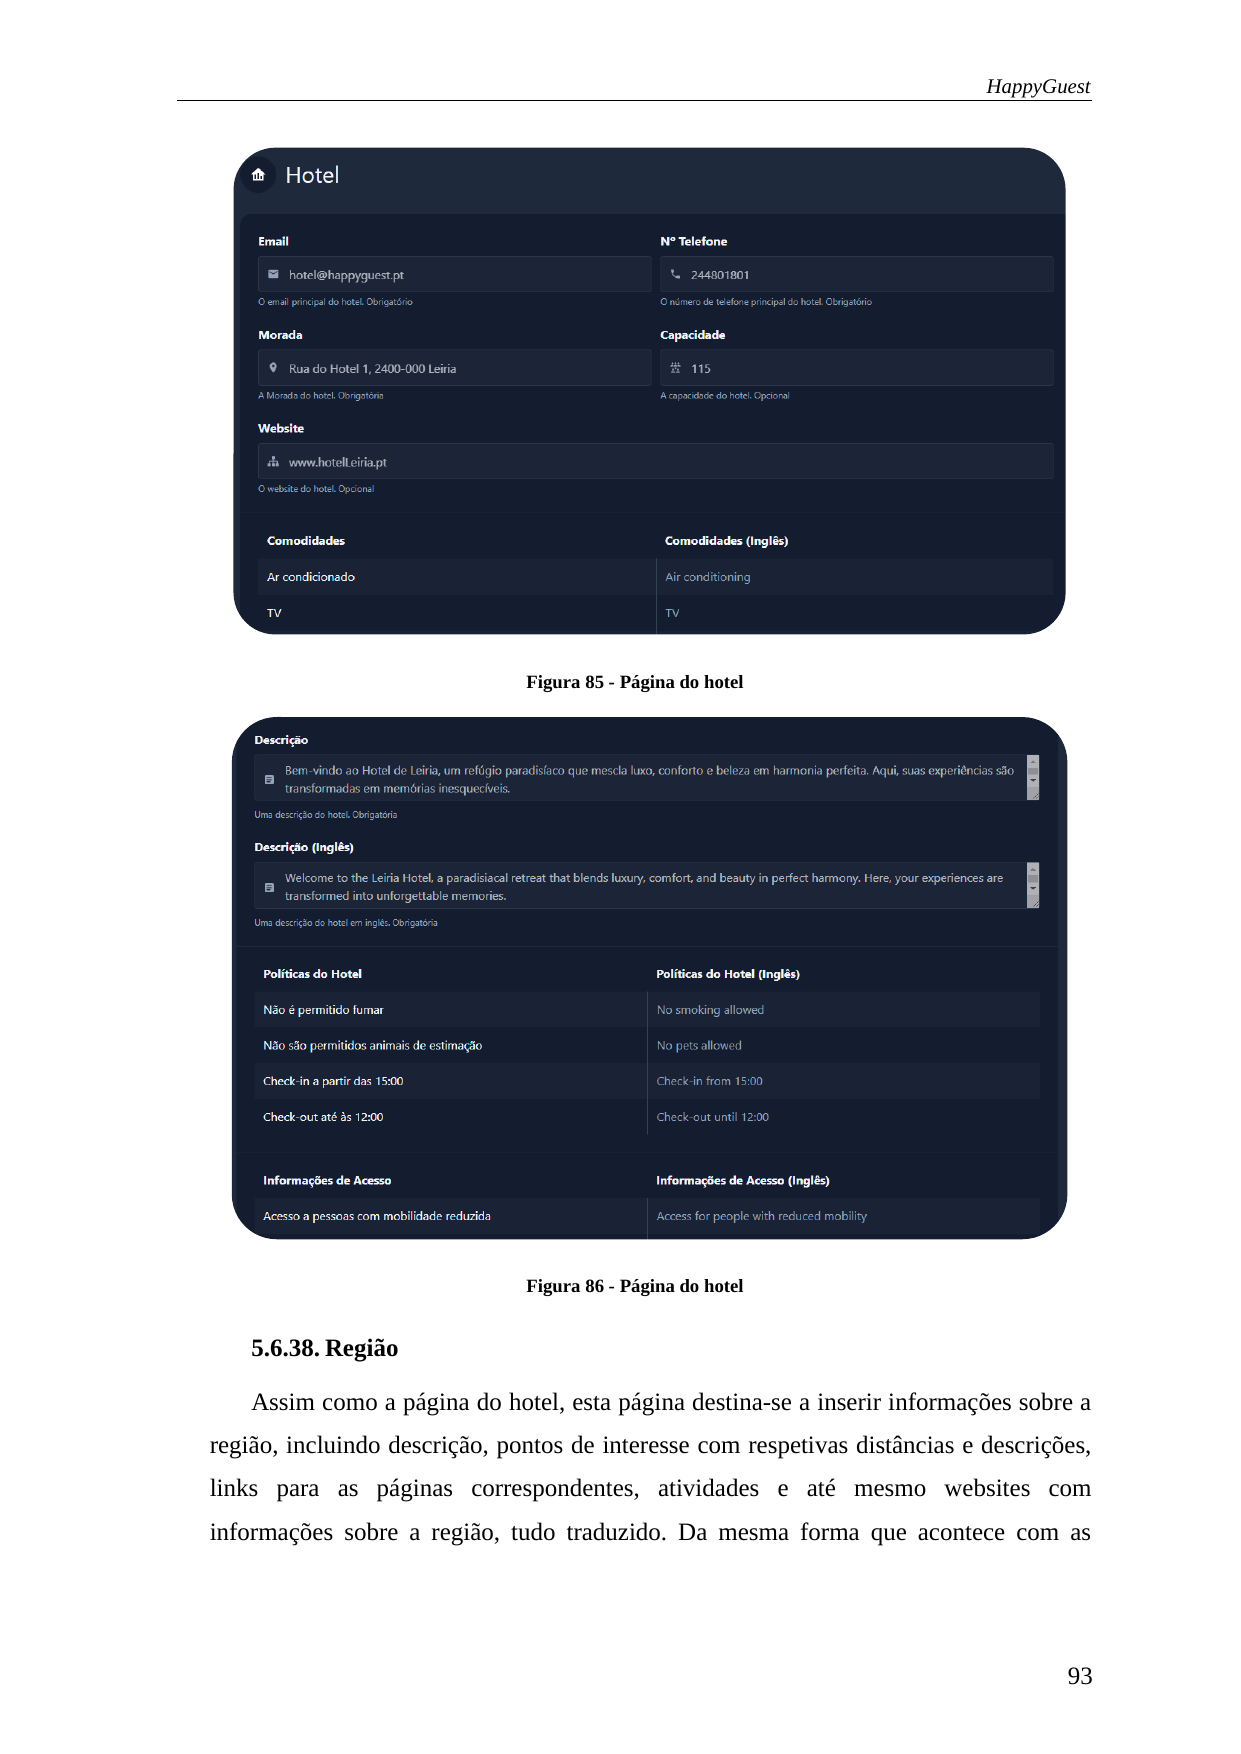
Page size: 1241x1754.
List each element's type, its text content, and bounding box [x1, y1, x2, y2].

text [209, 1387, 1092, 1545]
text Figura 86 - Página do hotel [177, 1274, 1092, 1296]
text Figura 85 - Página do hotel [177, 671, 1092, 692]
picture [231, 716, 1068, 1240]
picture [233, 147, 1066, 635]
subtitle Região [251, 1333, 1092, 1362]
